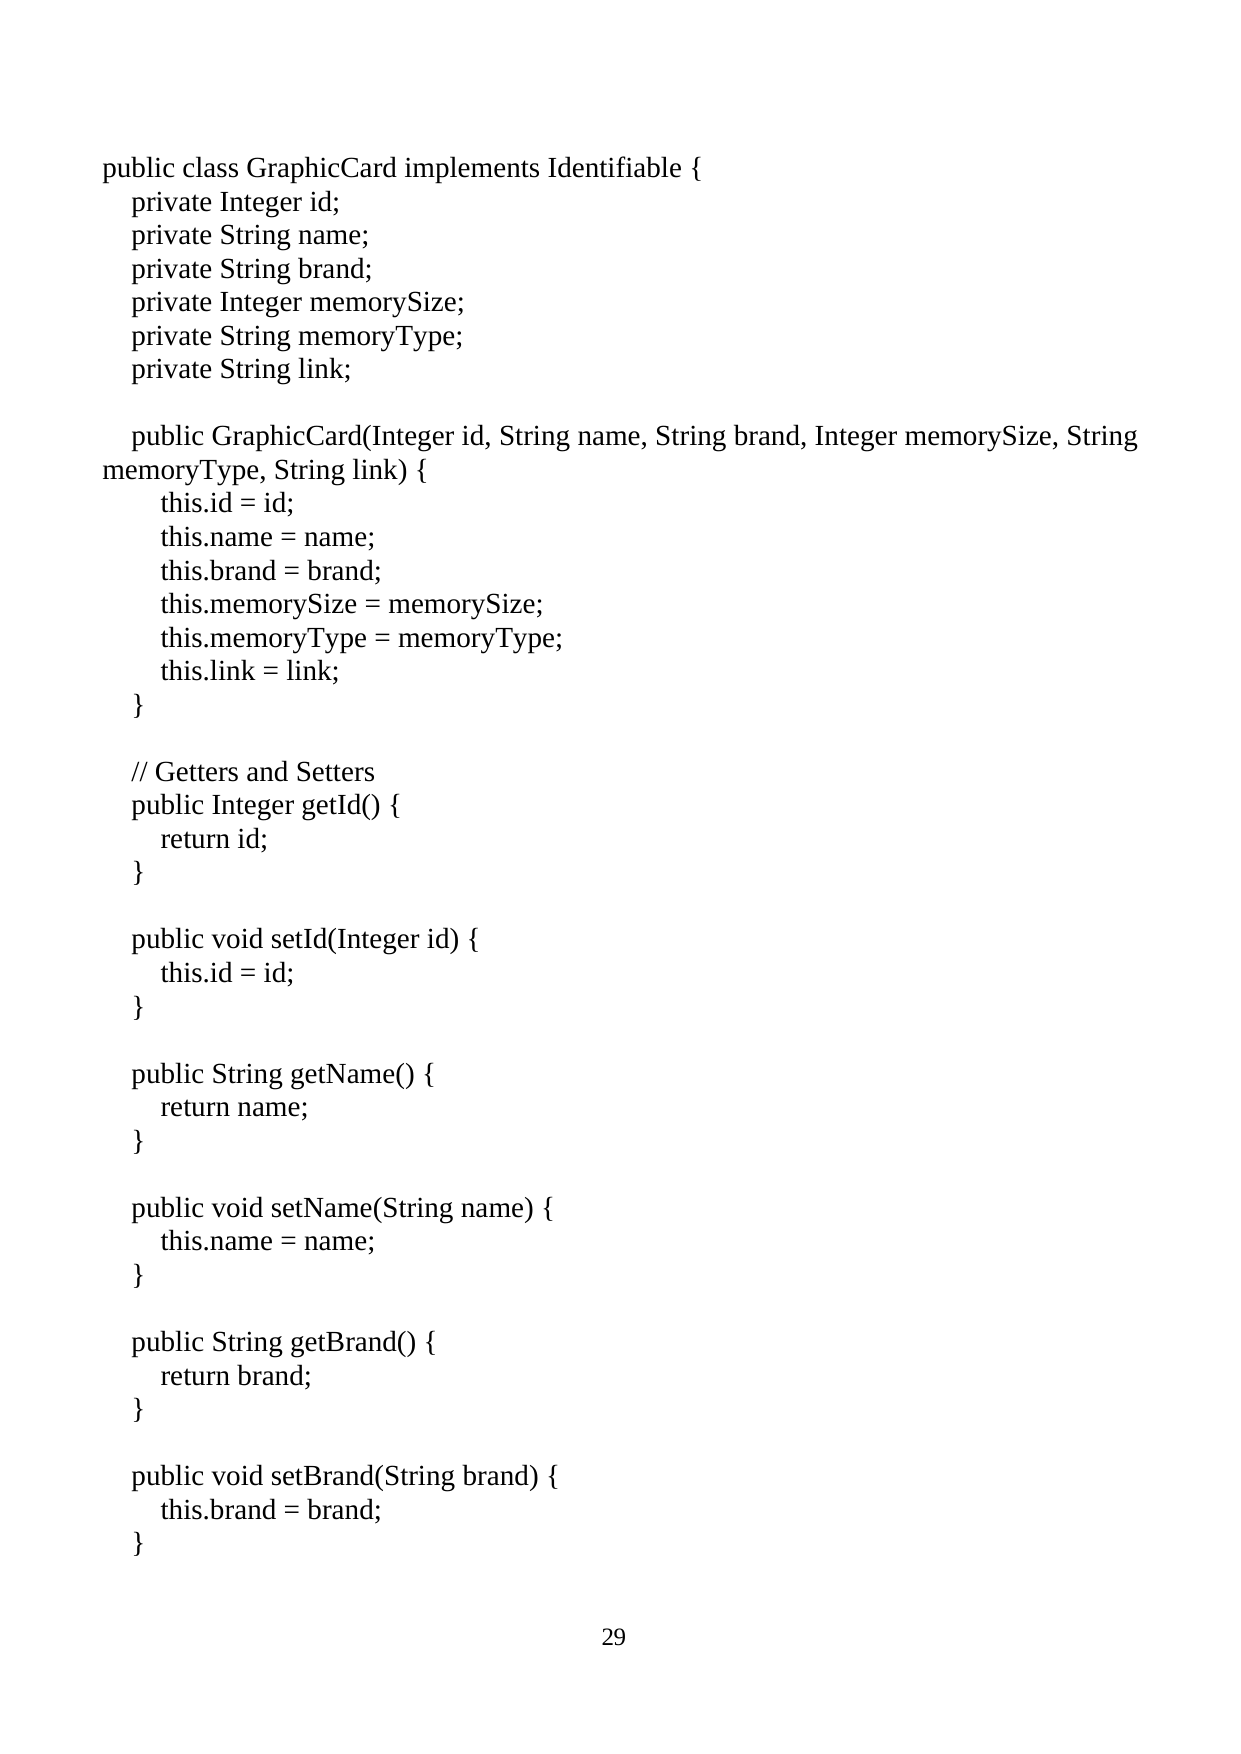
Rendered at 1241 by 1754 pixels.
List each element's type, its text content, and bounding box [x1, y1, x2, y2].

text private String link; [102, 351, 1192, 385]
text public class GraphicCard implements Identifiable { [102, 150, 1192, 184]
text private String name; [102, 217, 1192, 251]
text private Integer memorySize; [102, 284, 1192, 318]
text return id; [102, 821, 1192, 854]
text private Integer id; [102, 184, 1192, 217]
text return name; [102, 1089, 1192, 1123]
text this.memorySize = memorySize; [102, 586, 1192, 620]
text this.brand = brand; [102, 553, 1192, 586]
text this.name = name; [102, 1223, 1192, 1257]
text } [102, 1123, 1192, 1156]
text this.id = id; [102, 955, 1192, 989]
text } [102, 1391, 1192, 1425]
text this.name = name; [102, 519, 1192, 553]
text public Integer getId() { [102, 787, 1192, 821]
text return brand; [102, 1358, 1192, 1391]
text private String brand; [102, 251, 1192, 284]
text } [102, 1257, 1192, 1291]
text } [102, 687, 1192, 720]
text this.memoryType = memoryType; [102, 620, 1192, 653]
text public void setName(String name) { [102, 1190, 1192, 1223]
text // Getters and Setters [102, 754, 1192, 787]
text } [102, 854, 1192, 888]
text public String getBrand() { [102, 1324, 1192, 1358]
text } [102, 1525, 1192, 1559]
text this.brand = brand; [102, 1492, 1192, 1525]
text this.link = link; [102, 653, 1192, 687]
text public String getName() { [102, 1056, 1192, 1089]
text private String memoryType; [102, 318, 1192, 351]
text public void setId(Integer id) { [102, 922, 1192, 955]
text public void setBrand(String brand) { [102, 1458, 1192, 1492]
text } [102, 989, 1192, 1022]
text this.id = id; [102, 486, 1192, 519]
text public GraphicCard(Integer id, String name, String brand, Integer memorySize, String memoryType, String link) { [102, 418, 1192, 486]
